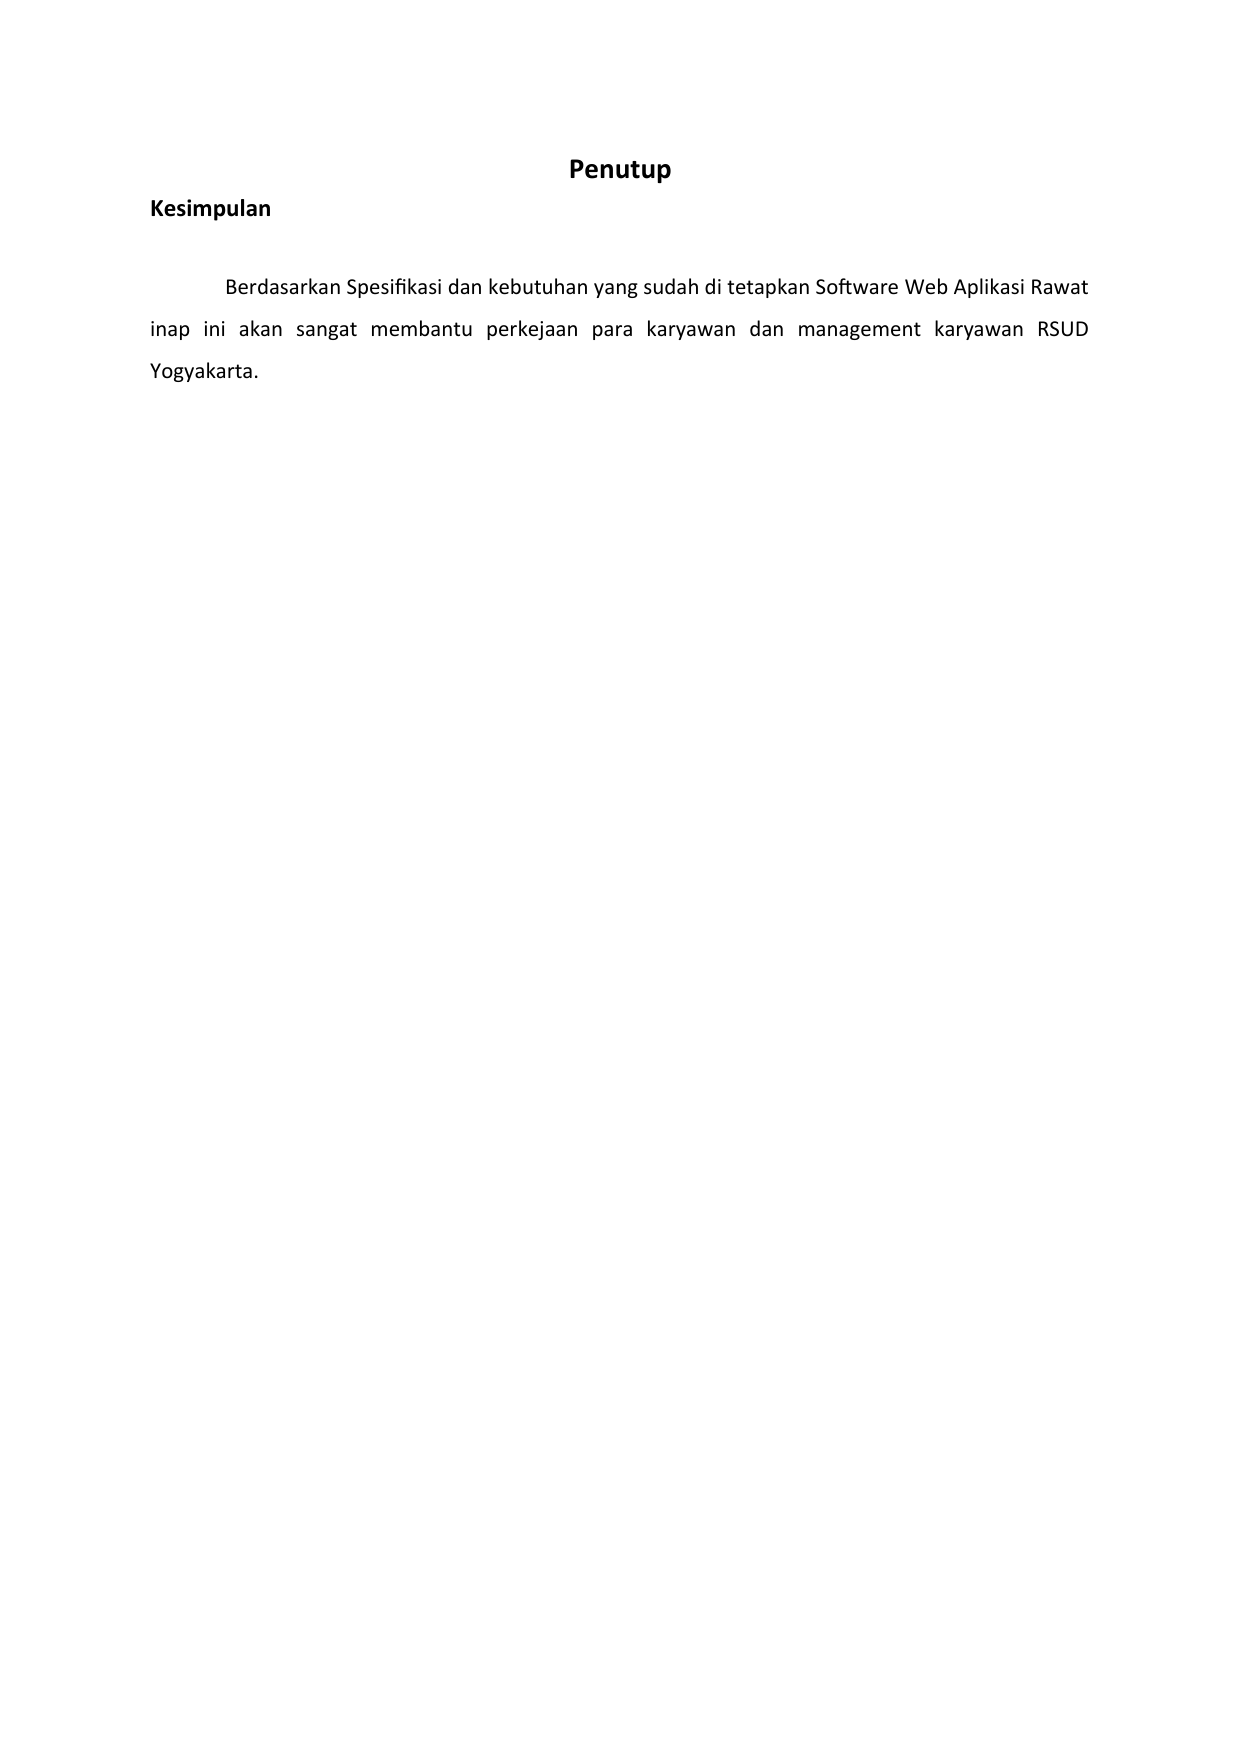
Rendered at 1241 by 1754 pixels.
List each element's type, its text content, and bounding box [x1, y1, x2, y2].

subtitle Kesimpulan [150, 193, 1090, 223]
subtitle Penutup [150, 150, 1090, 186]
text Berdasarkan Spesifikasi dan kebutuhan yang sudah di tetapkan Software Web Aplikasi Rawat inap ini akan sangat membantu perkejaan para karyawan dan management karyawan RSUD Yogyakarta. [150, 272, 1090, 384]
